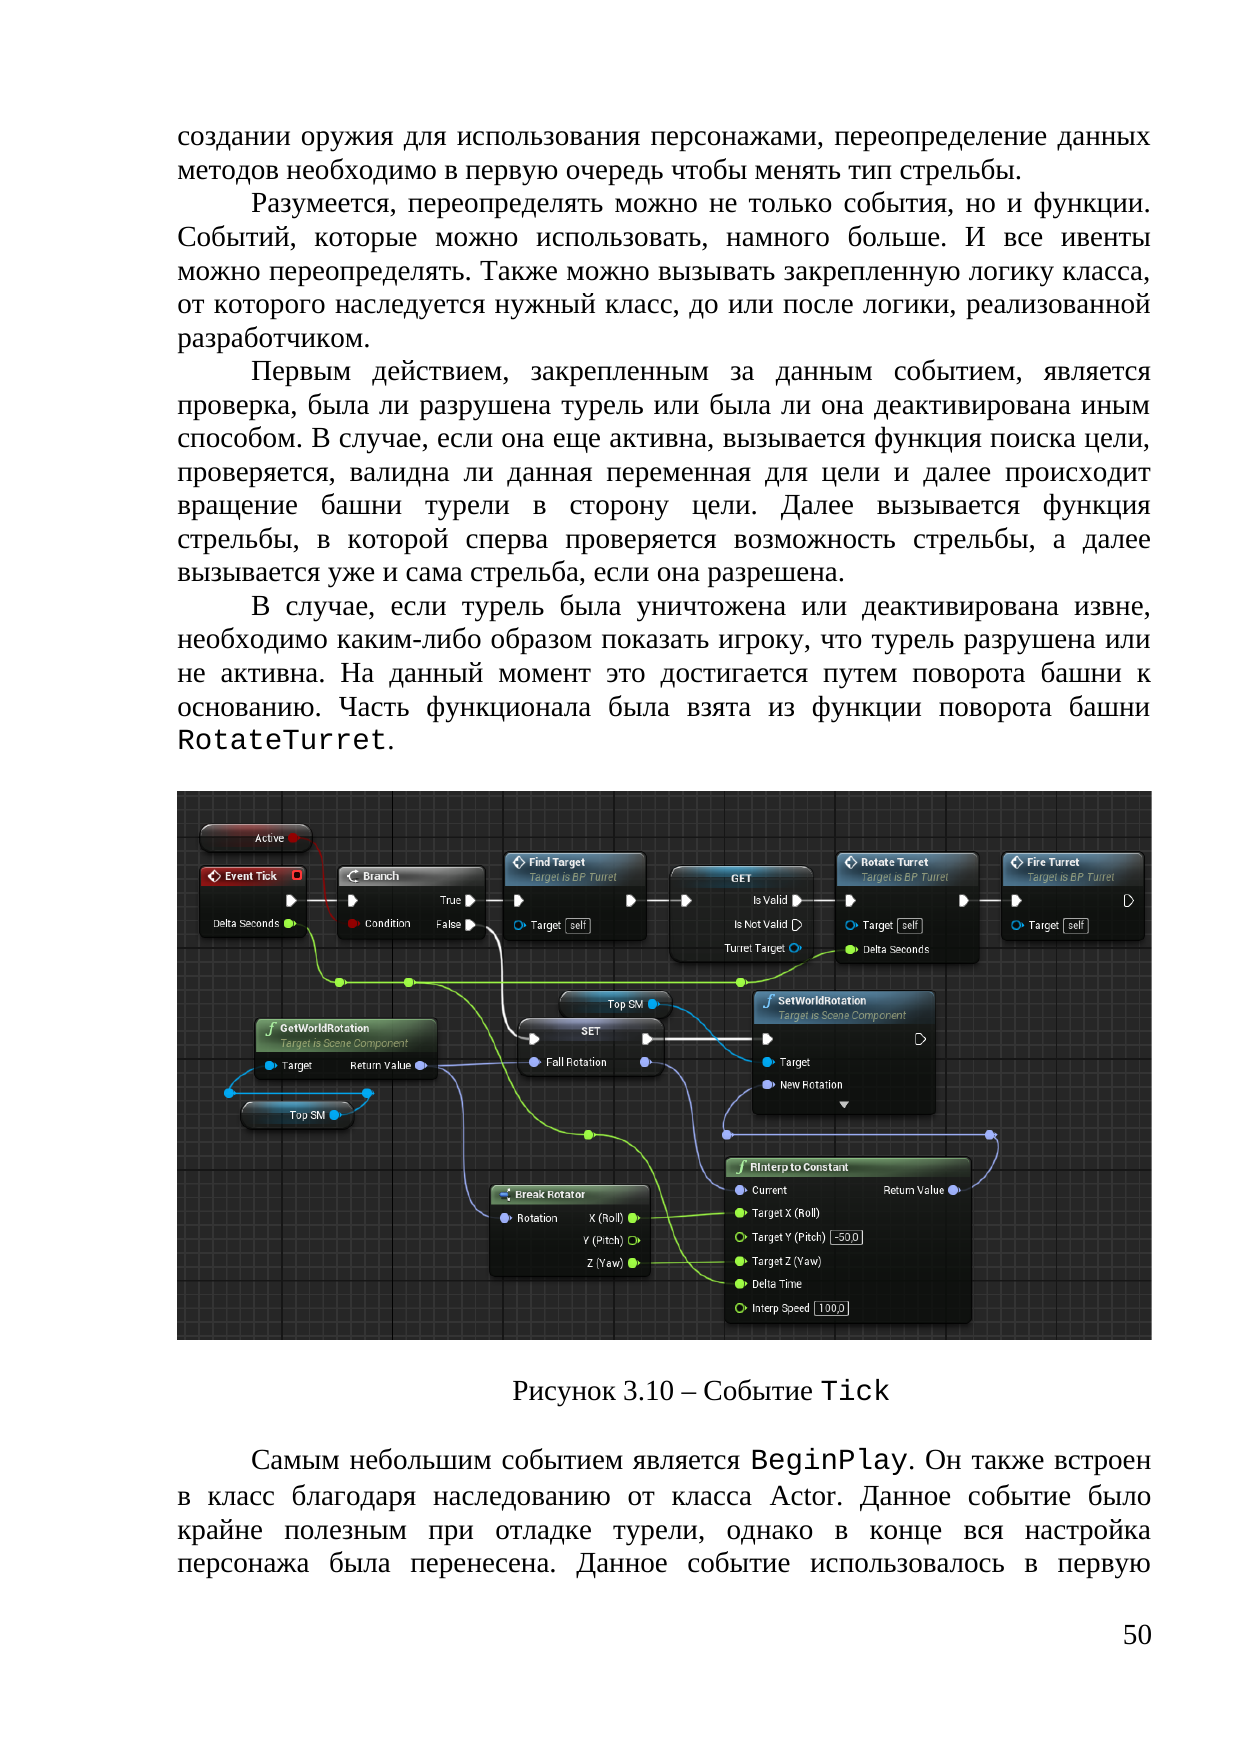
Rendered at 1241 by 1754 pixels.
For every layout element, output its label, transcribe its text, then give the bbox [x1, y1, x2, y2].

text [177, 1442, 1152, 1579]
text Рисунок 3.10 – Событие Tick [177, 1373, 1152, 1409]
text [177, 118, 1152, 186]
text Первым действием, закрепленным за данным событием, является проверка, была ли разрушена турель или была ли она деактивирована иным способом. В случае, если она еще активна, вызывается функция поиска цели, проверяется, валидна ли данная переменная для цели и далее происходит вращение башни турели в сторону цели. Далее вызывается функция стрельбы, в которой сперва проверяется возможность стрельбы, а далее вызывается уже и сама стрельба, если она разрешена. [177, 353, 1152, 588]
text В случае, если турель была уничтожена или деактивирована извне, необходимо каким-либо образом показать игроку, что турель разрушена или не активна. На данный момент это достигается путем поворота башни к основанию. Часть функционала была взята из функции поворота башни RotateTurret. [177, 588, 1152, 758]
text Разумеется, переопределять можно не только события, но и функции. Событий, которые можно использовать, намного больше. И все ивенты можно переопределять. Также можно вызывать закрепленную логику класса, от которого наследуется нужный класс, до или после логики, реализованной разработчиком. [177, 186, 1152, 353]
picture [177, 791, 1152, 1340]
